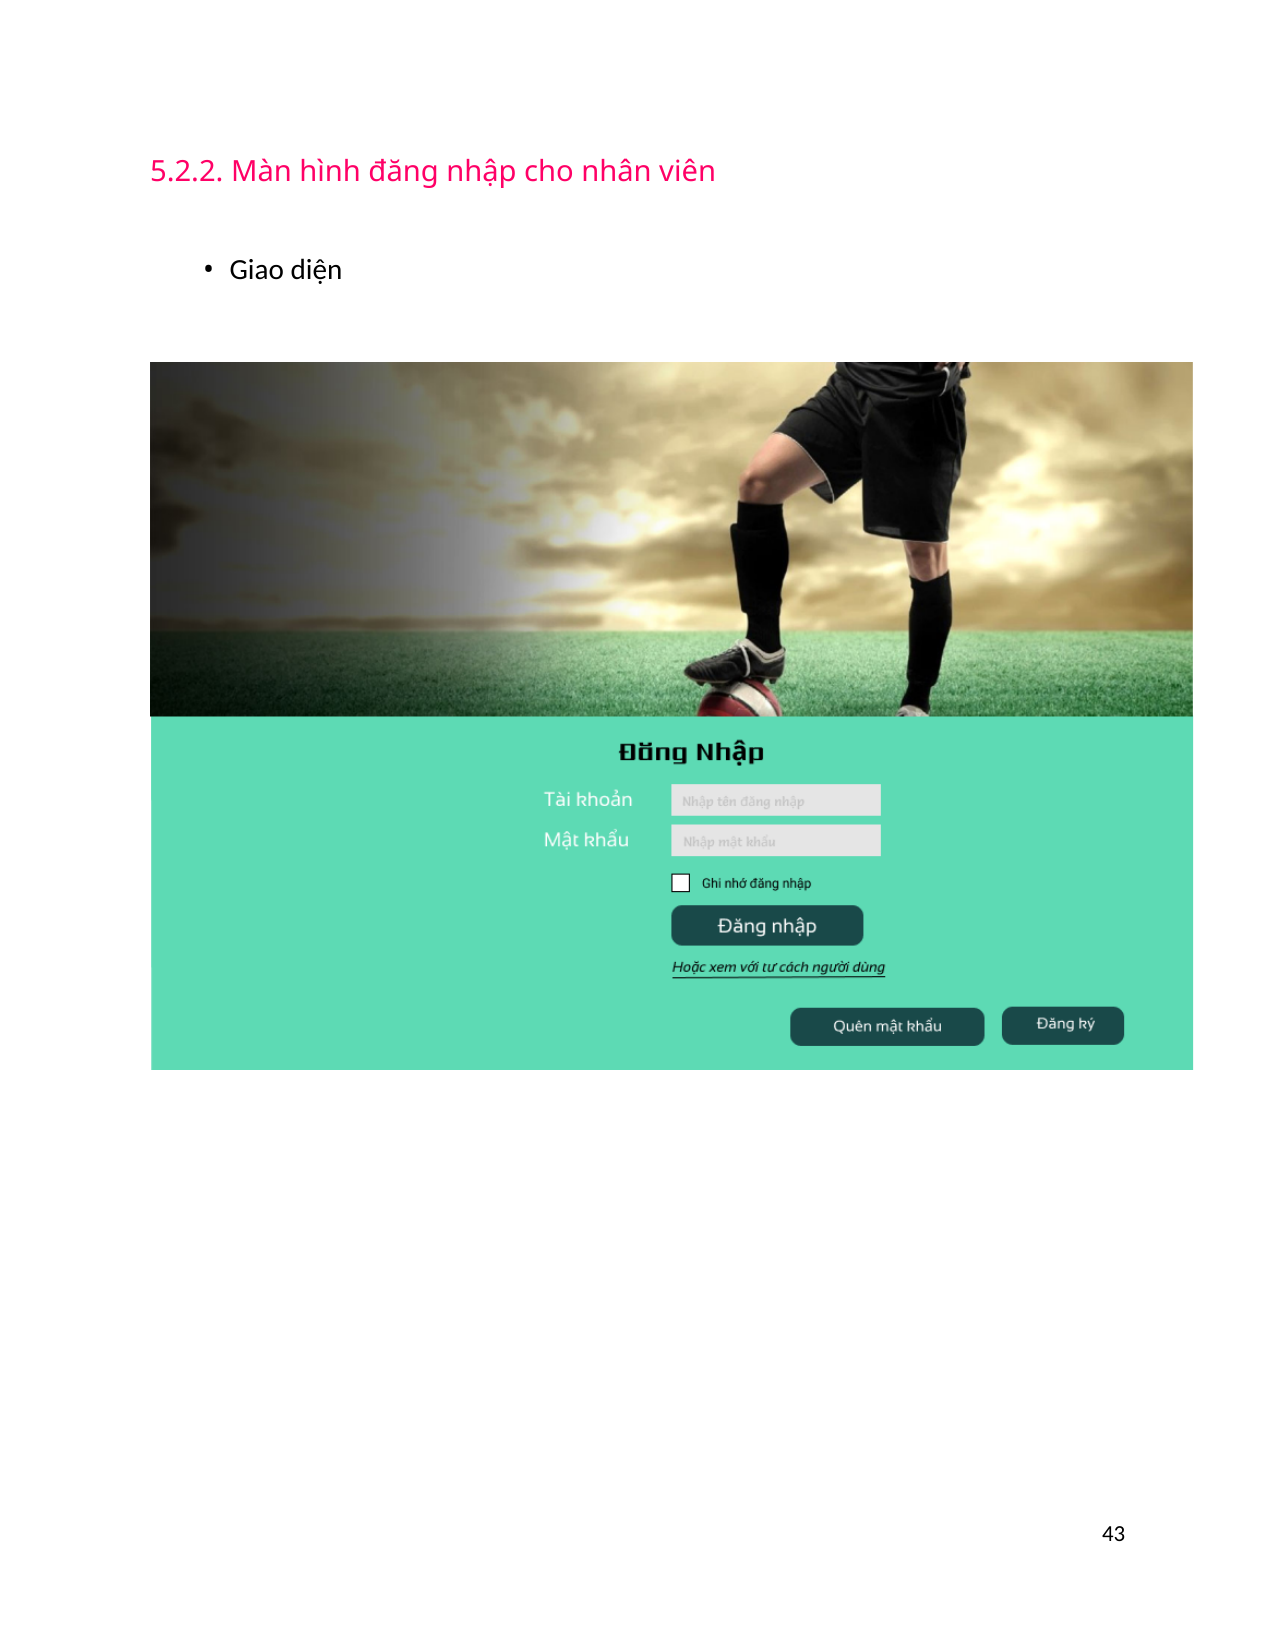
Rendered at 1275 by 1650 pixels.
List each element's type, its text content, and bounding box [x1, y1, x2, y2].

text • Giao diện [150, 248, 1125, 288]
subtitle 5.2.2. Màn hình đăng nhập cho nhân viên [150, 150, 1125, 190]
picture [150, 362, 1194, 1070]
